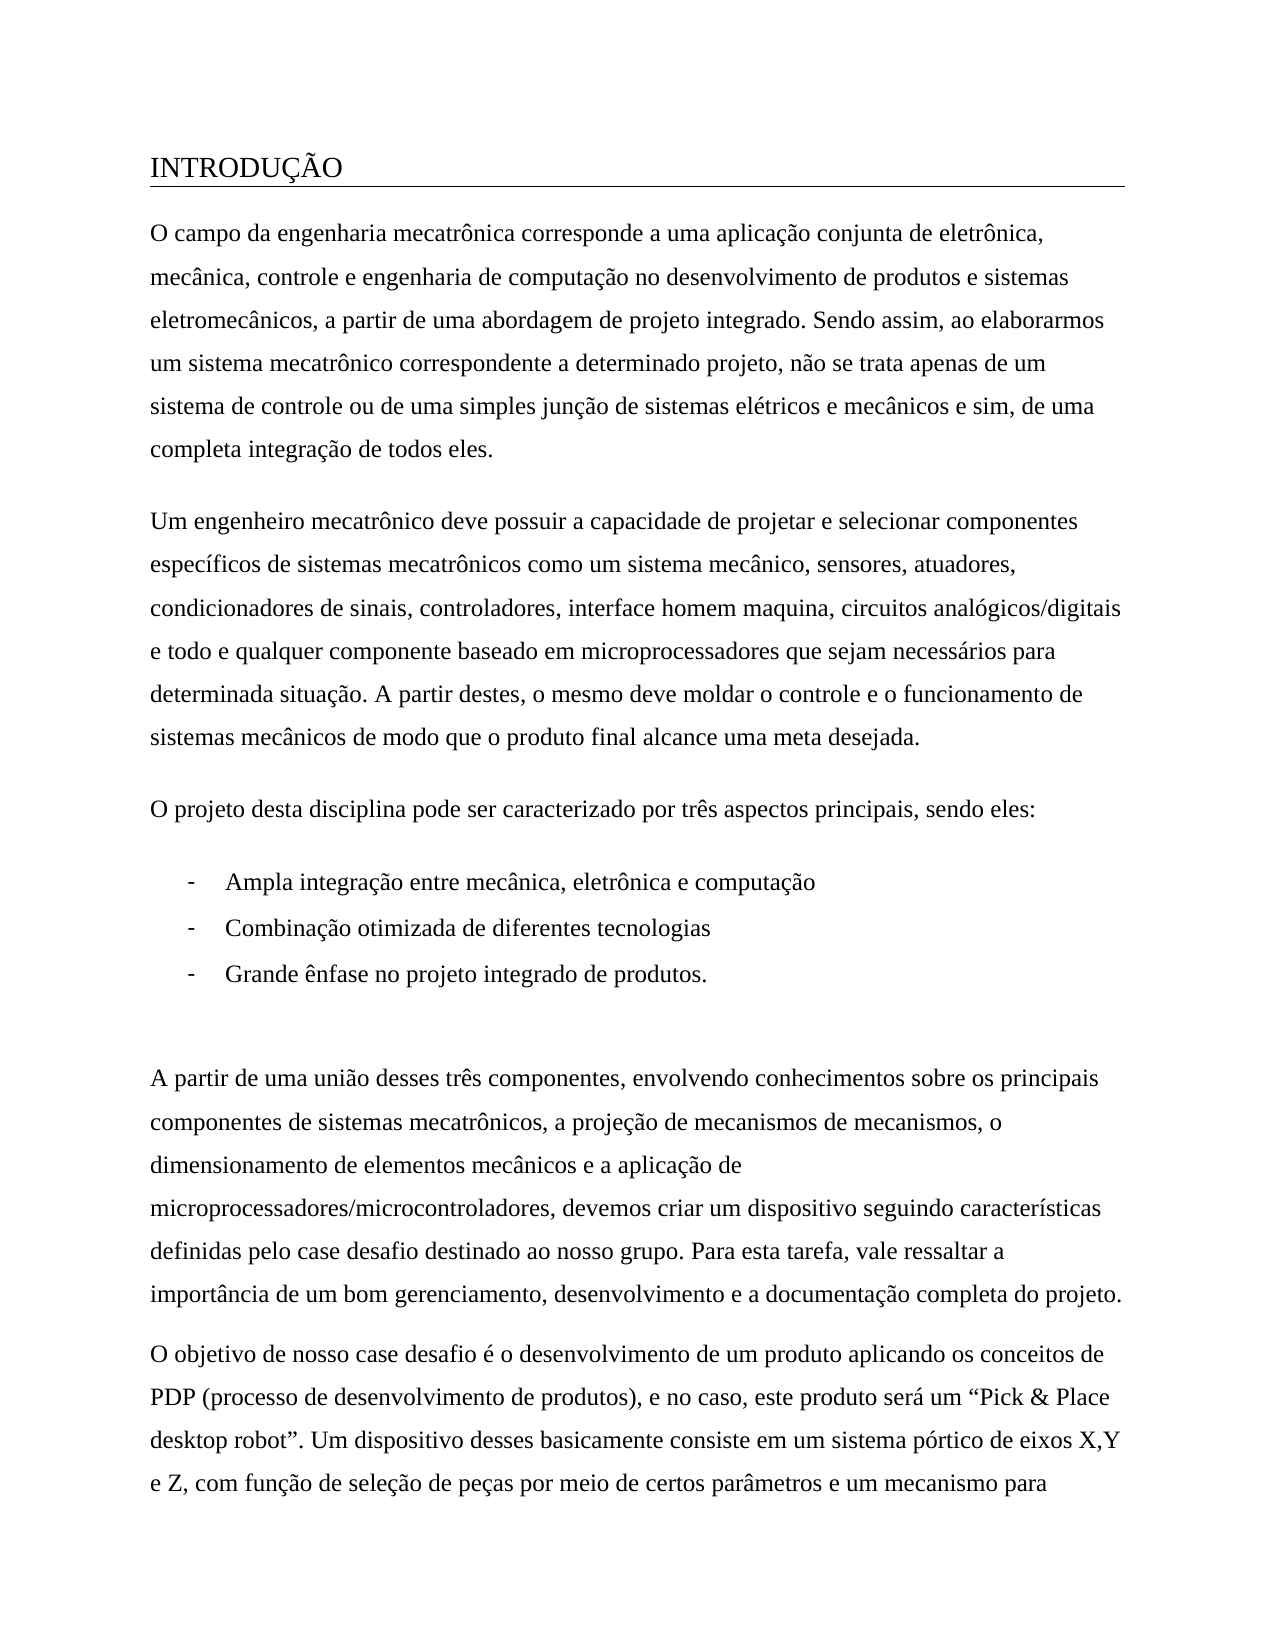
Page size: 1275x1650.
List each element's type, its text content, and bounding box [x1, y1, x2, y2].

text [150, 1339, 1125, 1497]
list Combinação otimizada de diferentes tecnologias [187, 912, 1125, 943]
list Ampla integração entre mecânica, eletrônica e computação [187, 867, 1125, 897]
text O projeto desta disciplina pode ser caracterizado por três aspectos principais, sendo eles: [150, 794, 1125, 823]
text A partir de uma união desses três componentes, envolvendo conhecimentos sobre os principais componentes de sistemas mecatrônicos, a projeção de mecanismos de mecanismos, o dimensionamento de elementos mecânicos e a aplicação de microprocessadores/microcontroladores, devemos criar um dispositivo seguindo características definidas pelo case desafio destinado ao nosso grupo. Para esta tarefa, vale ressaltar a importância de um bom gerenciamento, desenvolvimento e a documentação completa do projeto. [150, 1063, 1125, 1308]
list Grande ênfase no projeto integrado de produtos. [187, 958, 1125, 988]
subtitle INTRODUÇÃO [150, 150, 1125, 186]
text Um engenheiro mecatrônico deve possuir a capacidade de projetar e selecionar componentes específicos de sistemas mecatrônicos como um sistema mecânico, sensores, atuadores, condicionadores de sinais, controladores, interface homem maquina, circuitos analógicos/digitais e todo e qualquer componente baseado em microprocessadores que sejam necessários para determinada situação. A partir destes, o mesmo deve moldar o controle e o funcionamento de sistemas mecânicos de modo que o produto final alcance uma meta desejada. [150, 506, 1125, 751]
text O campo da engenharia mecatrônica corresponde a uma aplicação conjunta de eletrônica, mecânica, controle e engenharia de computação no desenvolvimento de produtos e sistemas eletromecânicos, a partir de uma abordagem de projeto integrado. Sendo assim, ao elaborarmos um sistema mecatrônico correspondente a determinado projeto, não se trata apenas de um sistema de controle ou de uma simples junção de sistemas elétricos e mecânicos e sim, de uma completa integração de todos eles. [150, 218, 1125, 463]
